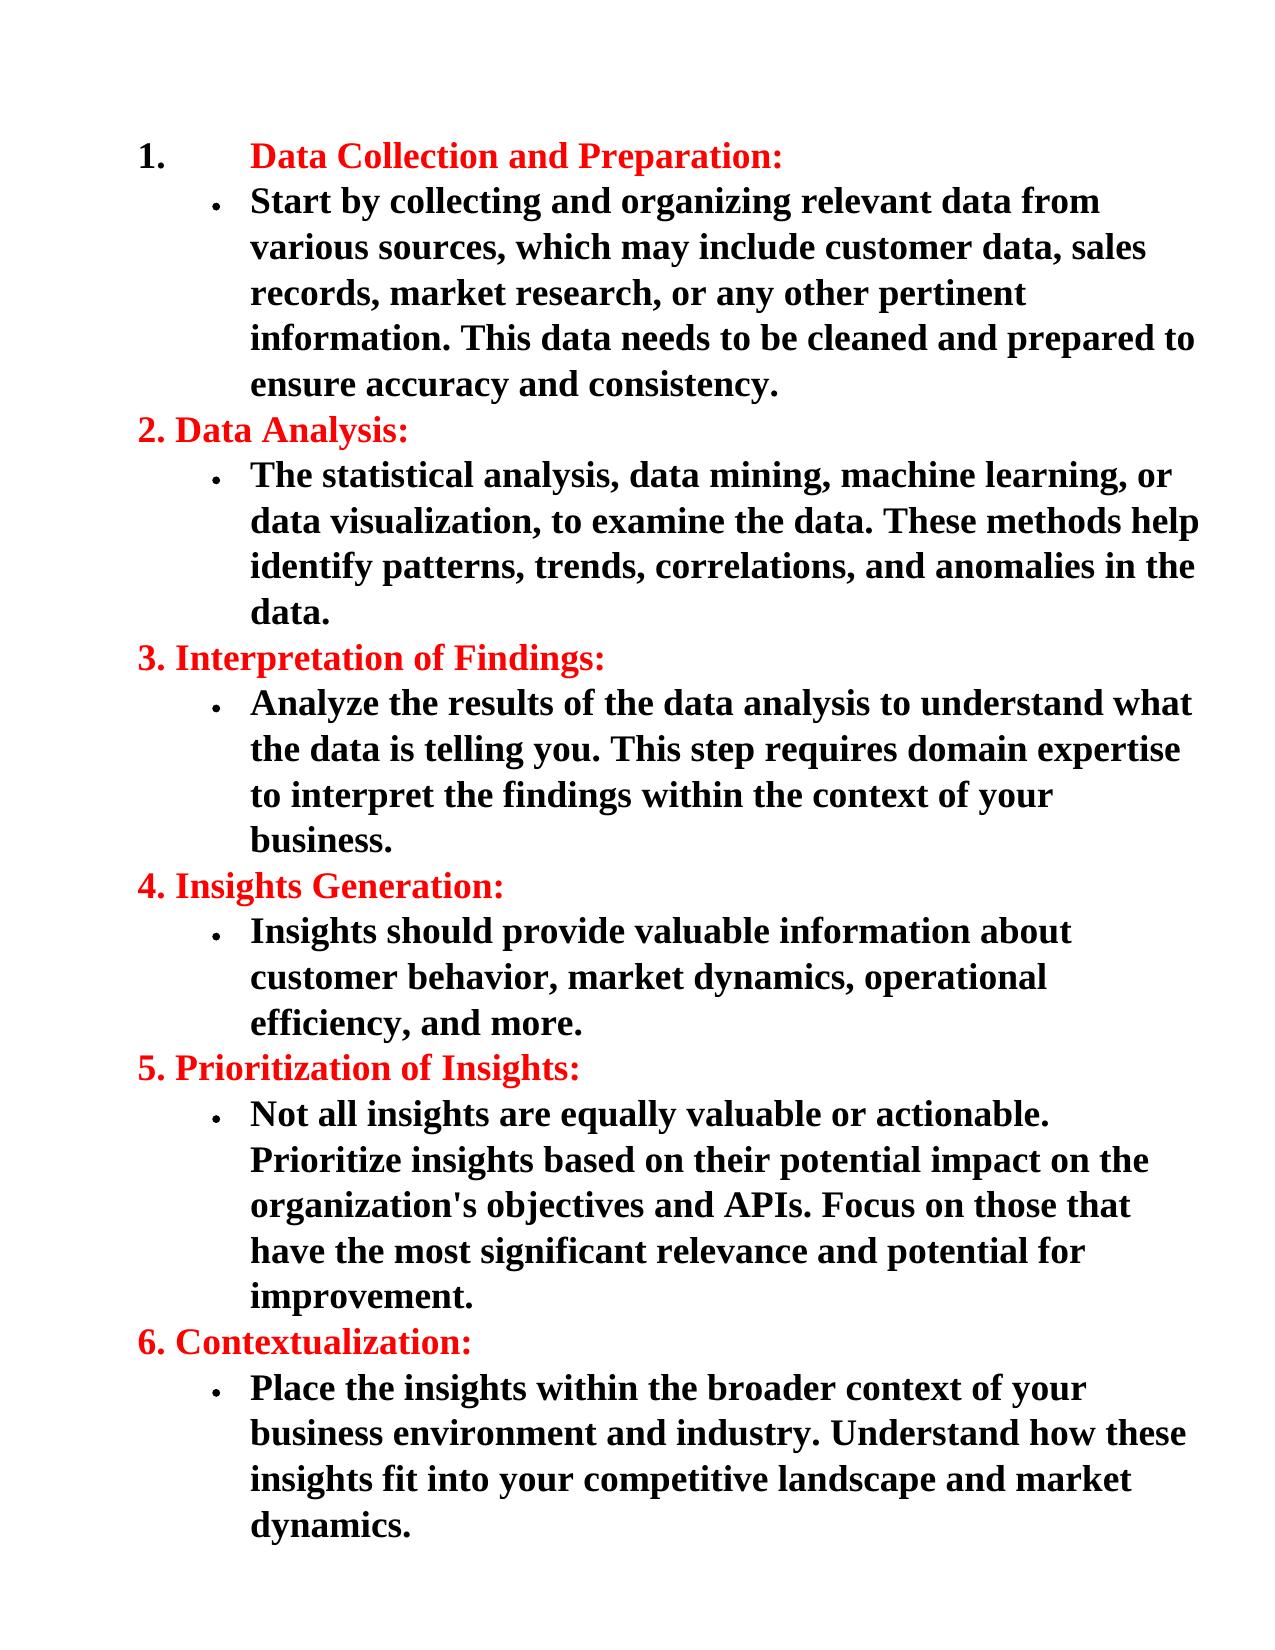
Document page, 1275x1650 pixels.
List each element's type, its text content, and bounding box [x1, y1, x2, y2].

list Insights Generation: [137, 863, 1202, 906]
list Data Collection and Preparation: [137, 133, 1202, 176]
list Start by collecting and organizing relevant data from various sources, which may include customer data, sales records, market research, or any other pertinent information. This data needs to be cleaned and prepared to ensure accuracy and consistency. [212, 179, 1202, 404]
list Analyze the results of the data analysis to understand what the data is telling you. This step requires domain expertise to interpret the findings within the context of your business. [212, 681, 1202, 861]
list Contextualization: [137, 1319, 1202, 1363]
list Prioritization of Insights: [137, 1046, 1202, 1089]
list Not all insights are equally valuable or actionable. Prioritize insights based on their potential impact on the organization's objectives and APIs. Focus on those that have the most significant relevance and potential for improvement. [212, 1091, 1202, 1317]
list Place the insights within the broader context of your business environment and industry. Understand how these insights fit into your competitive landscape and market dynamics. [212, 1365, 1202, 1545]
list The statistical analysis, data mining, machine learning, or data visualization, to examine the data. These methods help identify patterns, trends, correlations, and anomalies in the data. [212, 453, 1202, 633]
list Data Analysis: [137, 407, 1202, 450]
list Interpretation of Findings: [137, 635, 1202, 678]
list Insights should provide valuable information about customer behavior, market dynamics, operational efficiency, and more. [212, 909, 1202, 1043]
